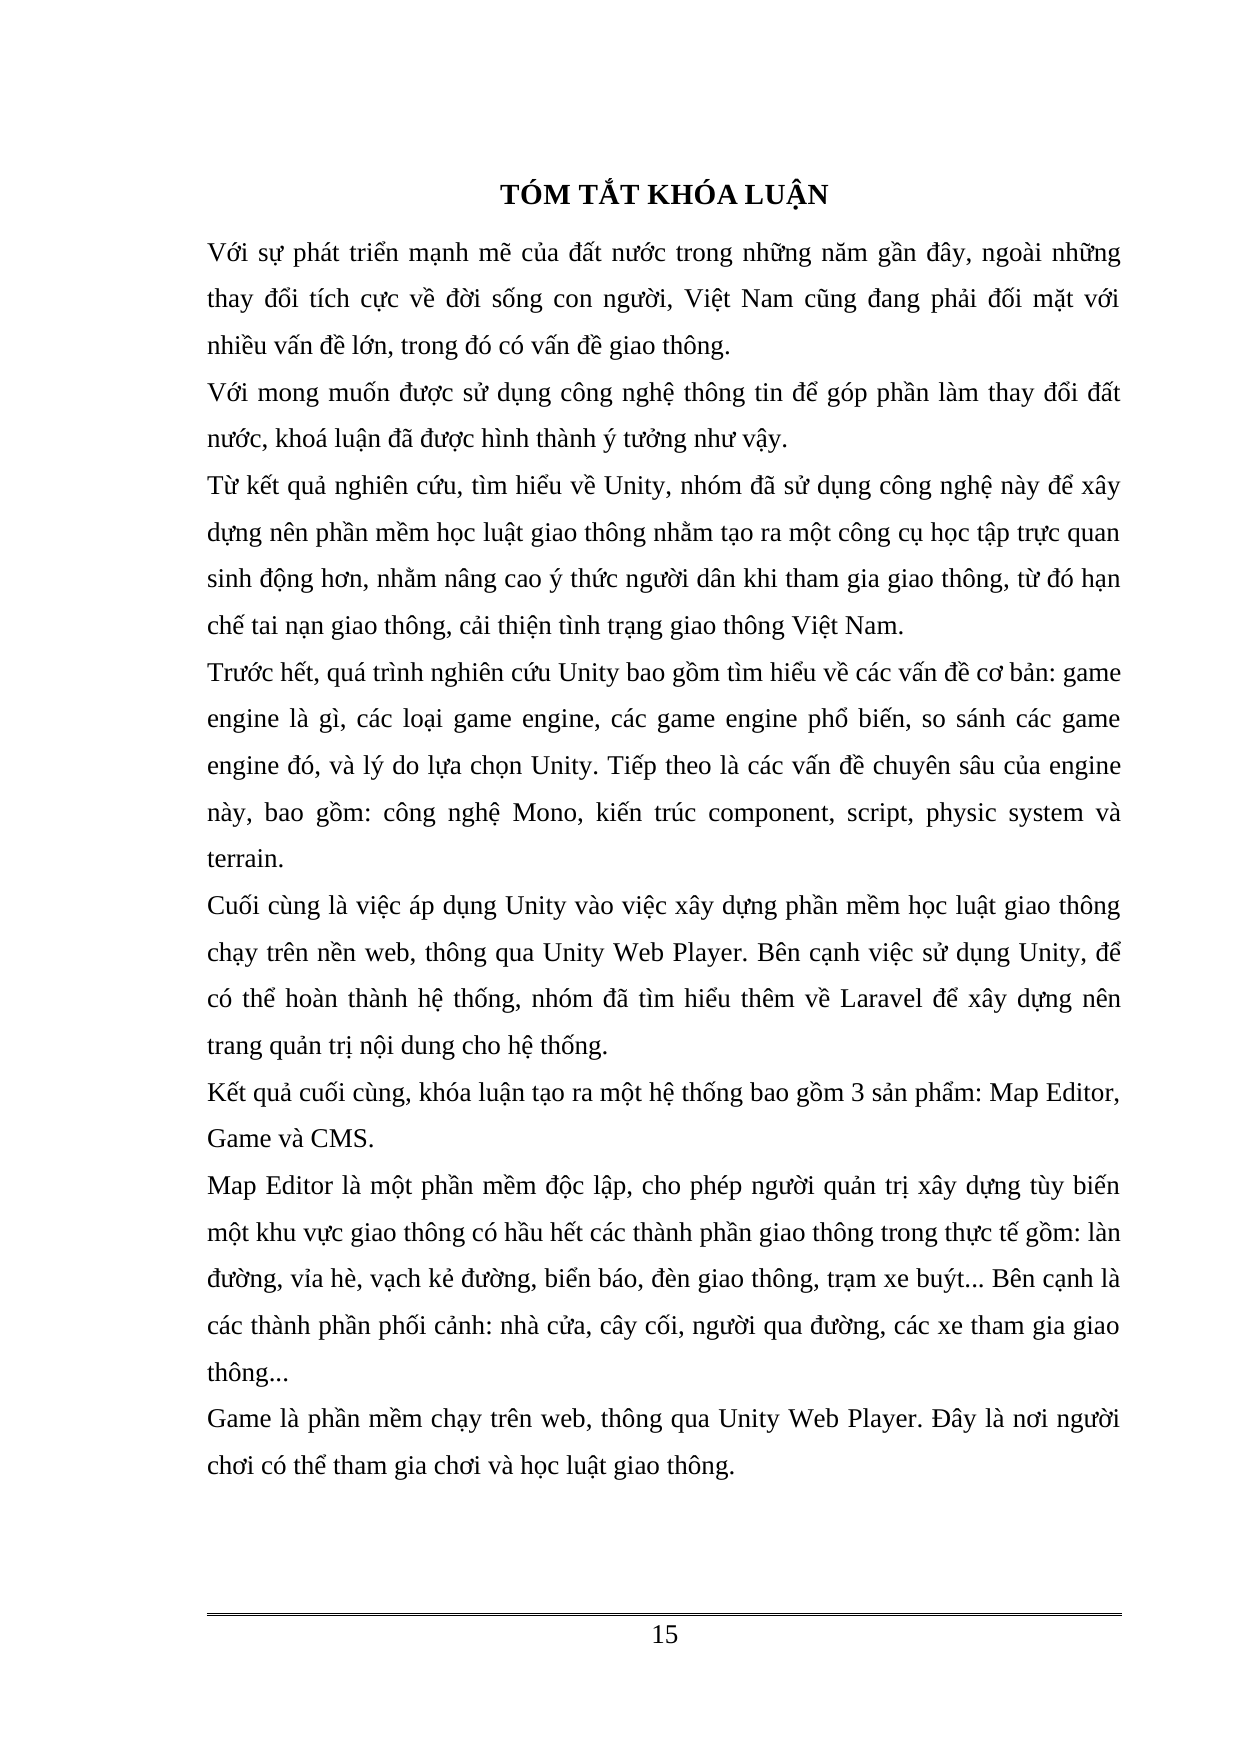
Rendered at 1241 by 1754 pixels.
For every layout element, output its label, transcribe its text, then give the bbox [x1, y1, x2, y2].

text Map Editor là một phần mềm độc lập, cho phép người quản trị xây dựng tùy biến một khu vực giao thông có hầu hết các thành phần giao thông trong thực tế gồm: làn đường, vỉa hè, vạch kẻ đường, biển báo, đèn giao thông, trạm xe buýt... Bên cạnh là các thành phần phối cảnh: nhà cửa, cây cối, người qua đường, các xe tham gia giao thông... [207, 1169, 1122, 1387]
text Với mong muốn được sử dụng công nghệ thông tin để góp phần làm thay đổi đất nước, khoá luận đã được hình thành ý tưởng như vậy. [207, 376, 1122, 453]
text Game là phần mềm chạy trên web, thông qua Unity Web Player. Đây là nơi người chơi có thể tham gia chơi và học luật giao thông. [207, 1402, 1122, 1480]
text Từ kết quả nghiên cứu, tìm hiểu về Unity, nhóm đã sử dụng công nghệ này để xây dựng nên phần mềm học luật giao thông nhằm tạo ra một công cụ học tập trực quan sinh động hơn, nhằm nâng cao ý thức người dân khi tham gia giao thông, từ đó hạn chế tai nạn giao thông, cải thiện tình trạng giao thông Việt Nam. [207, 469, 1122, 640]
text Cuối cùng là việc áp dụng Unity vào việc xây dựng phần mềm học luật giao thông chạy trên nền web, thông qua Unity Web Player. Bên cạnh việc sử dụng Unity, để có thể hoàn thành hệ thống, nhóm đã tìm hiểu thêm về Laravel để xây dựng nên trang quản trị nội dung cho hệ thống. [207, 889, 1122, 1060]
text Kết quả cuối cùng, khóa luận tạo ra một hệ thống bao gồm 3 sản phẩm: Map Editor, Game và CMS. [207, 1076, 1122, 1153]
title TÓM TẮT KHÓA LUẬN [207, 177, 1122, 211]
text Với sự phát triển mạnh mẽ của đất nước trong những năm gần đây, ngoài những thay đổi tích cực về đời sống con người, Việt Nam cũng đang phải đối mặt với nhiều vấn đề lớn, trong đó có vấn đề giao thông. [207, 236, 1122, 360]
text Trước hết, quá trình nghiên cứu Unity bao gồm tìm hiểu về các vấn đề cơ bản: game engine là gì, các loại game engine, các game engine phổ biến, so sánh các game engine đó, và lý do lựa chọn Unity. Tiếp theo là các vấn đề chuyên sâu của engine này, bao gồm: công nghệ Mono, kiến trúc component, script, physic system và terrain. [207, 656, 1122, 873]
